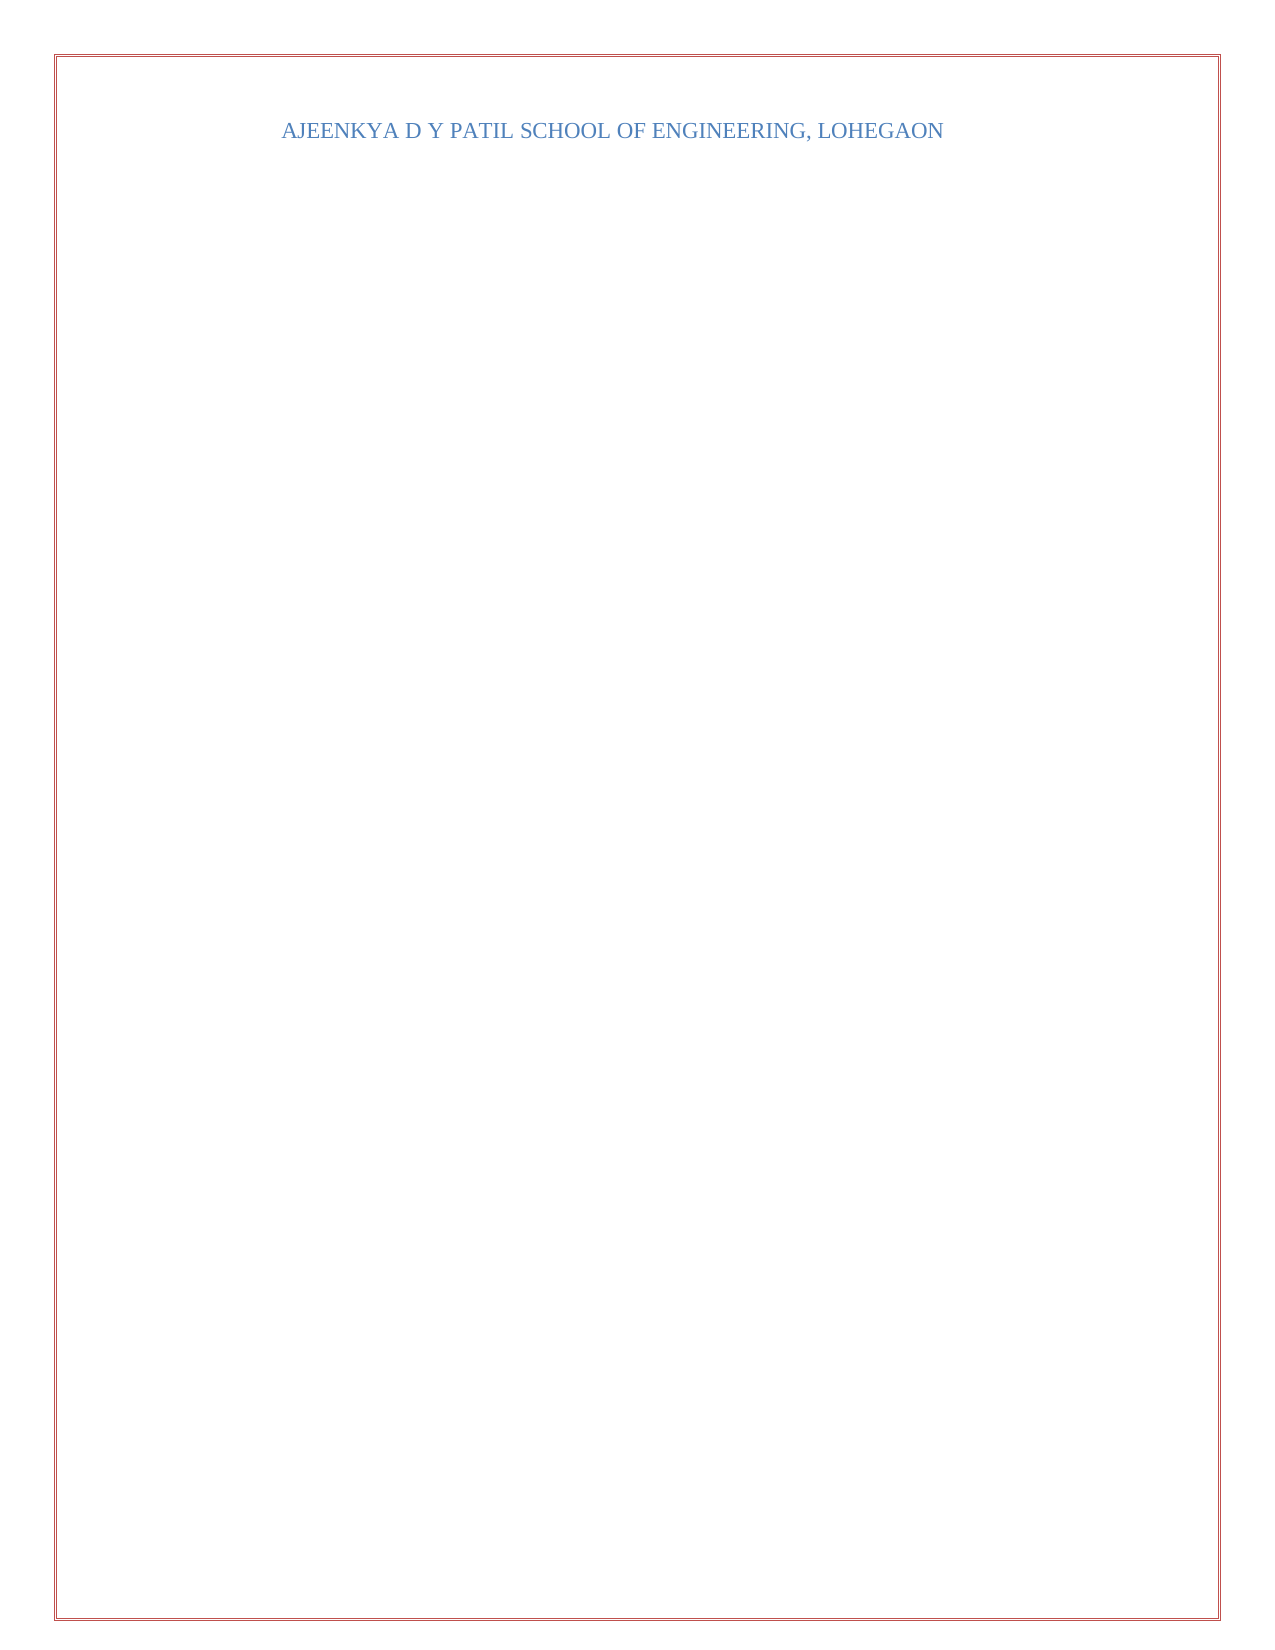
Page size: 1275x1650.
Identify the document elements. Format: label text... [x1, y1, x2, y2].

text AJEENKYA D Y PATIL SCHOOL OF ENGINEERING, LOHEGAON [281, 117, 1154, 143]
